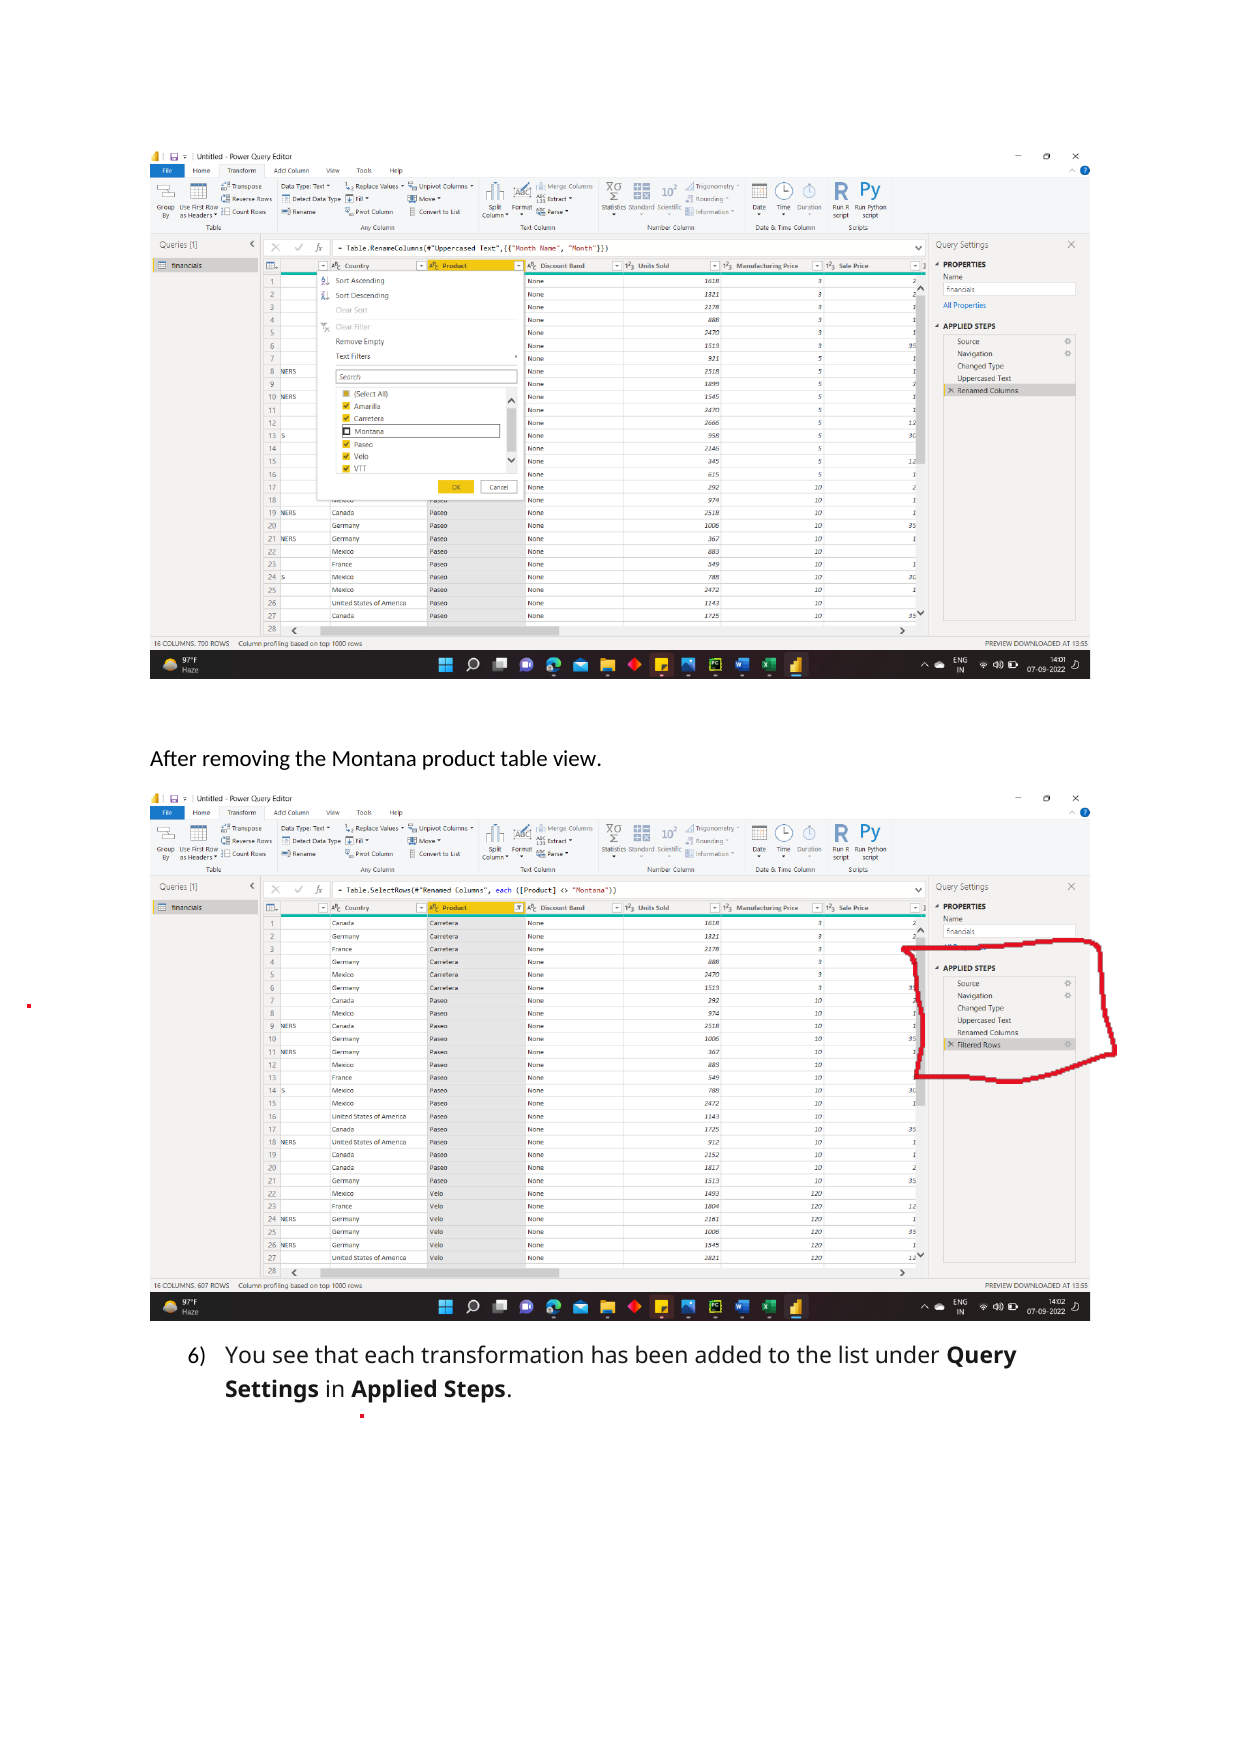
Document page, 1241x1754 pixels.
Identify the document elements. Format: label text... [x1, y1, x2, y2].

picture [150, 150, 1091, 679]
list You see that each transformation has been added to the list under Query Settings in Applied Steps. [187, 1339, 1090, 1404]
text After removing the Montana product table view. [150, 744, 1090, 773]
picture [150, 791, 1117, 1321]
